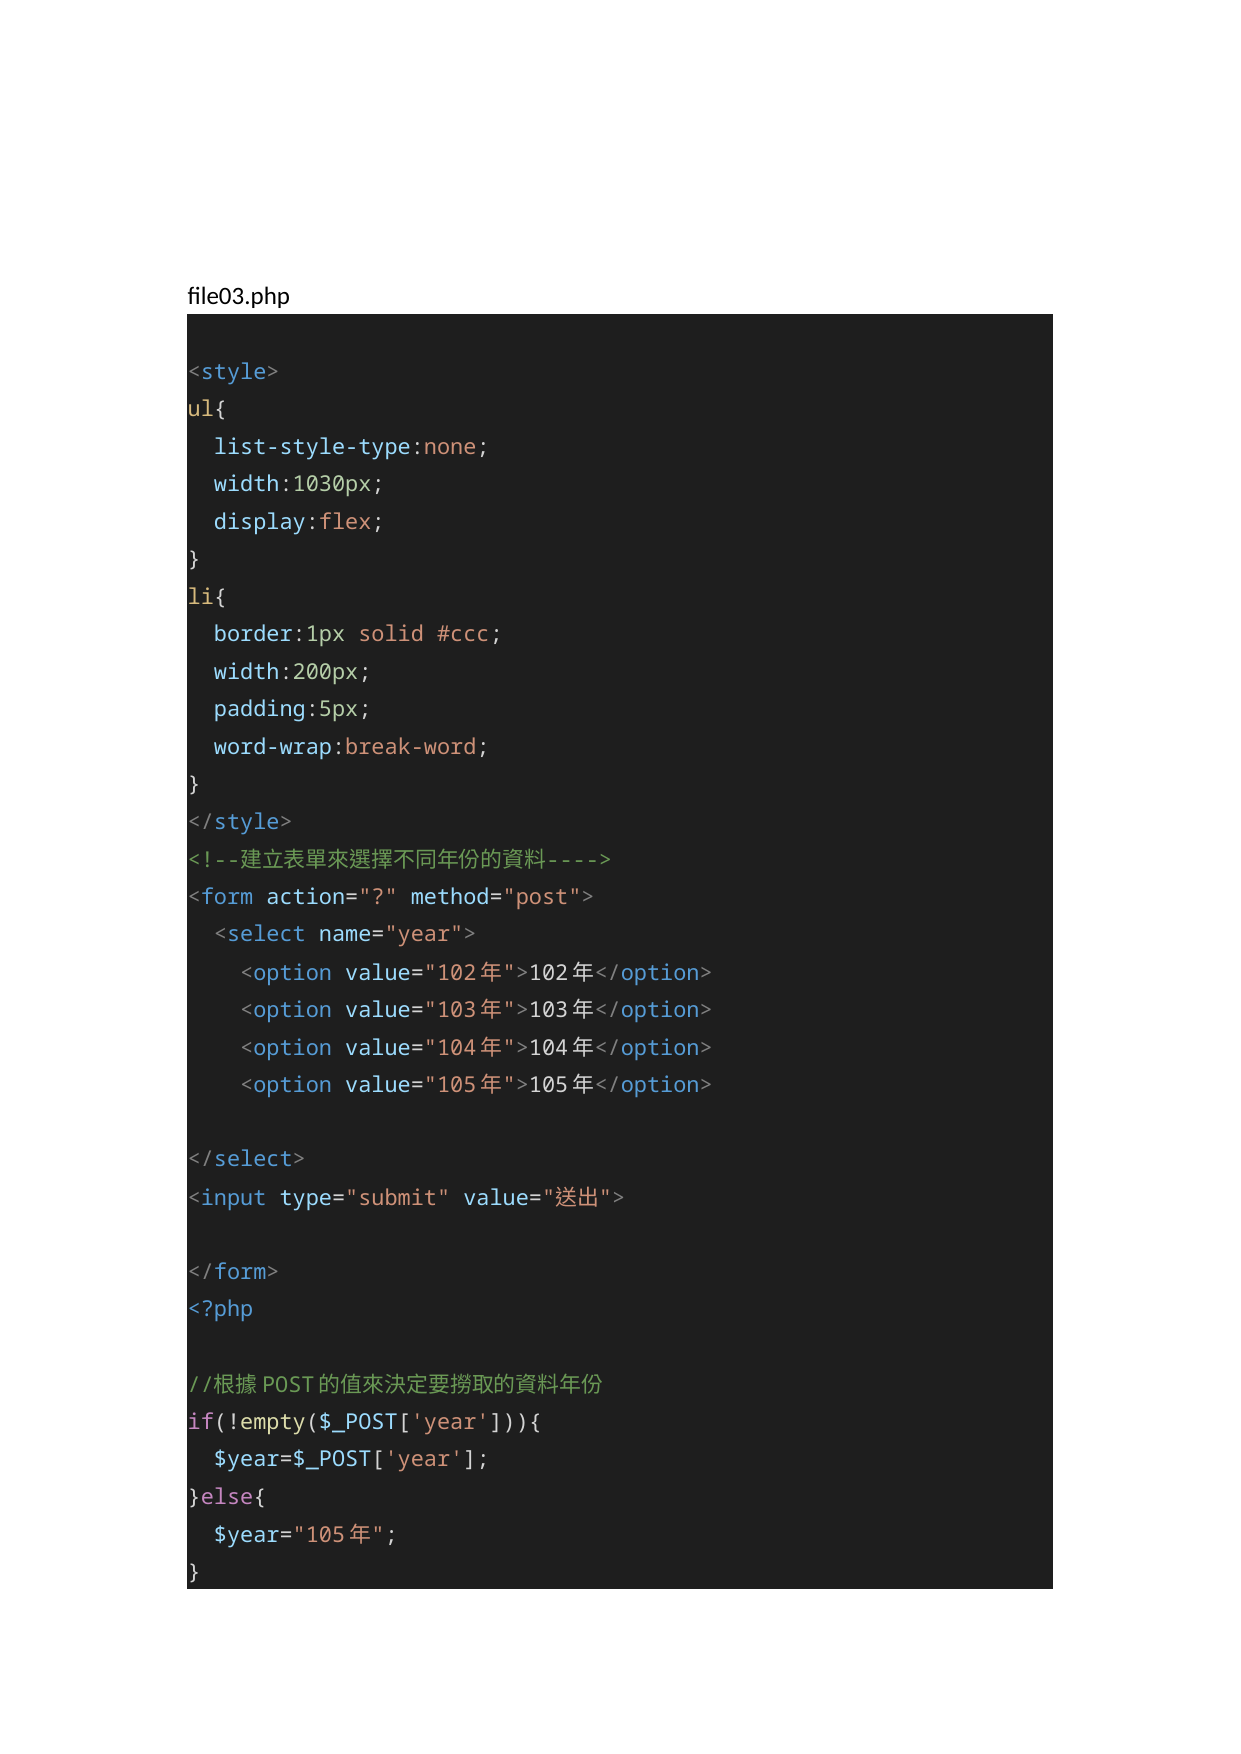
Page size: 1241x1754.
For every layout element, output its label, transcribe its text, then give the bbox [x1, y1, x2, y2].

text border:1px solid #ccc; [187, 614, 1053, 652]
text <!--建立表單來選擇不同年份的資料----> [187, 839, 1053, 877]
text <option value="105年">105年</option> [187, 1064, 1053, 1102]
text </form> [187, 1252, 1053, 1289]
text <input type="submit" value="送出"> [187, 1177, 1053, 1214]
text } [187, 1552, 1053, 1589]
text <style> [187, 352, 1053, 389]
text </style> [187, 802, 1053, 839]
text <option value="102年">102年</option> [187, 952, 1053, 989]
text </select> [187, 1139, 1053, 1177]
text padding:5px; [187, 689, 1053, 727]
text width:1030px; [187, 464, 1053, 502]
text //根據POST的值來決定要撈取的資料年份 [187, 1364, 1053, 1402]
text <form action="?" method="post"> [187, 877, 1053, 914]
text display:flex; [187, 502, 1053, 539]
text $year="105年"; [187, 1514, 1053, 1552]
text width:200px; [187, 652, 1053, 689]
text file03.php [187, 277, 1053, 314]
text <option value="103年">103年</option> [187, 989, 1053, 1027]
text li{ [187, 577, 1053, 614]
text <select name="year"> [187, 914, 1053, 952]
text <option value="104年">104年</option> [187, 1027, 1053, 1064]
text word-wrap:break-word; [187, 727, 1053, 764]
text ul{ [187, 389, 1053, 427]
text list-style-type:none; [187, 427, 1053, 464]
text if(!empty($_POST['year'])){ [187, 1402, 1053, 1439]
text } [187, 539, 1053, 577]
text <?php [187, 1289, 1053, 1327]
text }else{ [187, 1477, 1053, 1514]
text } [187, 764, 1053, 802]
text $year=$_POST['year']; [187, 1439, 1053, 1477]
